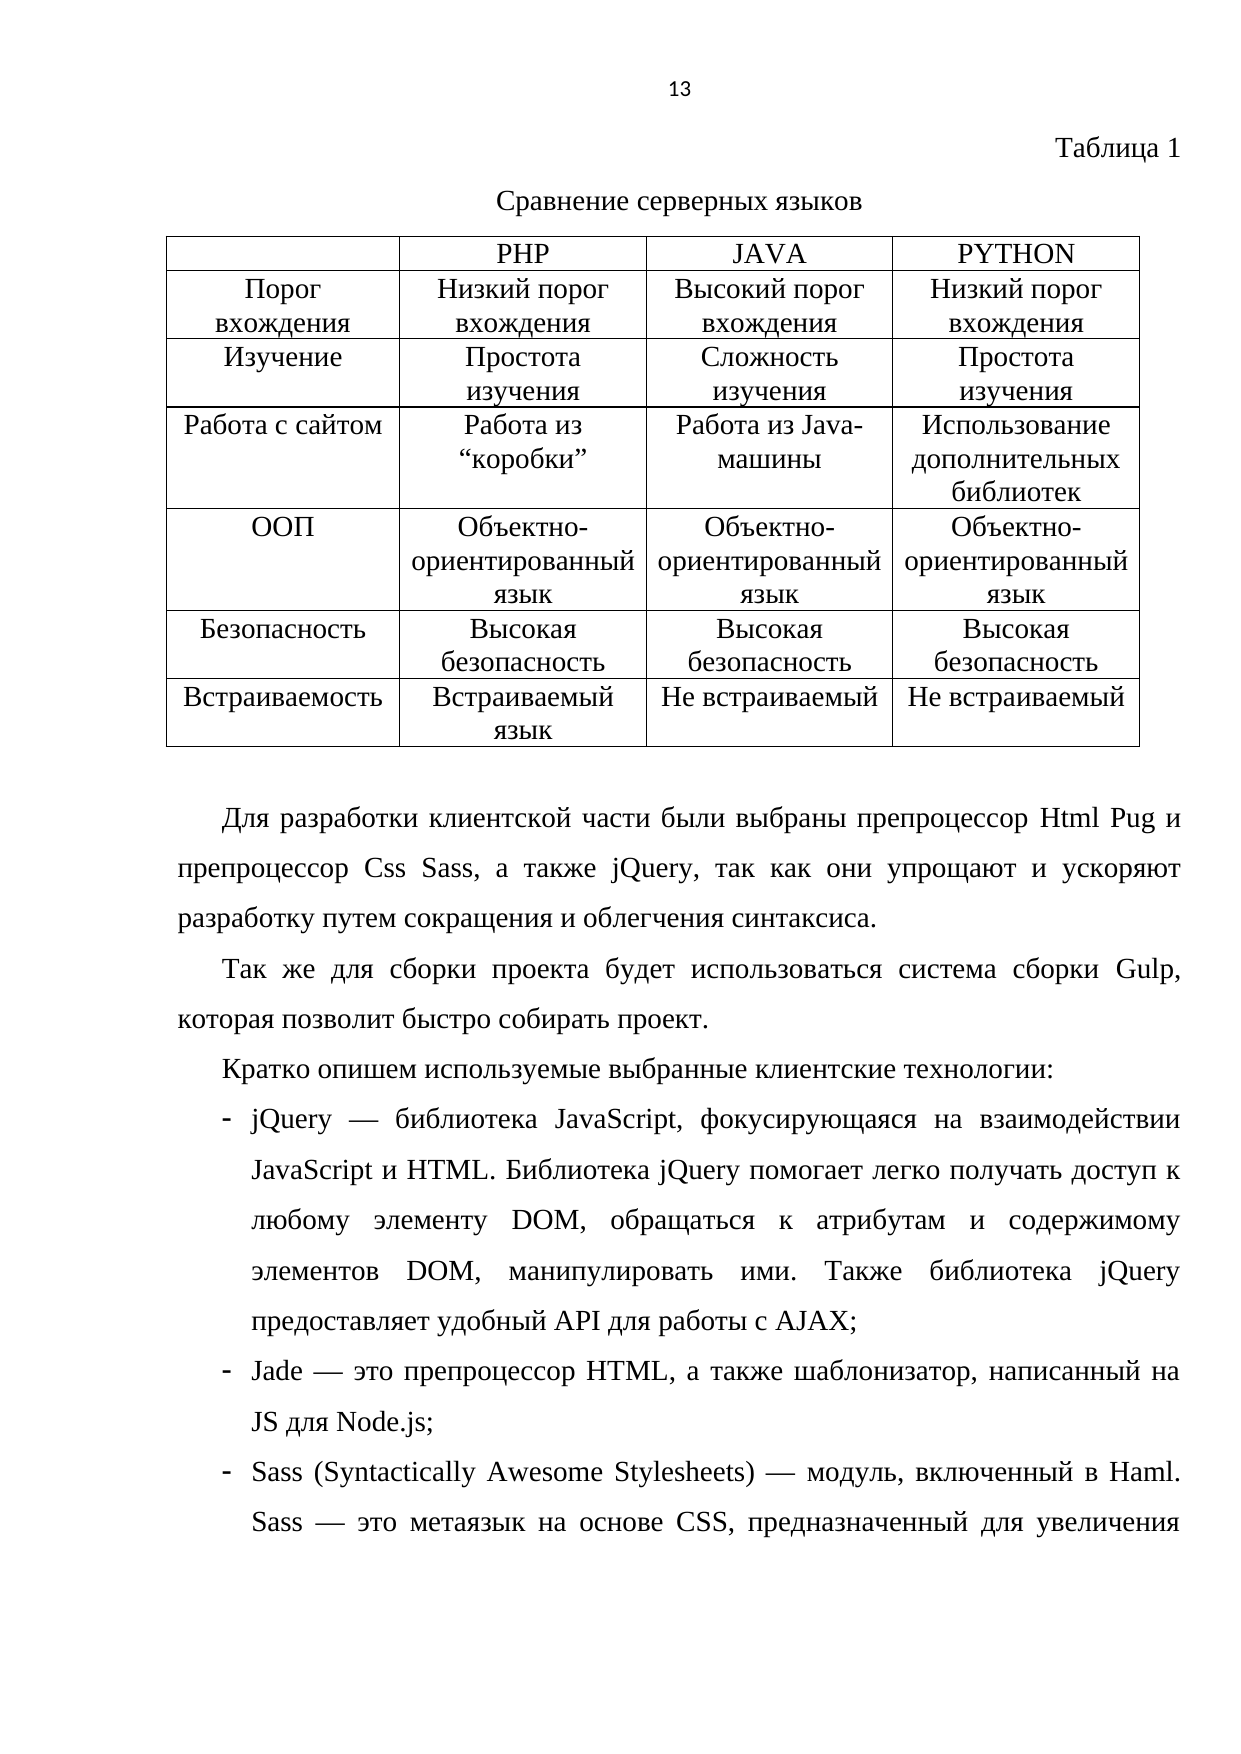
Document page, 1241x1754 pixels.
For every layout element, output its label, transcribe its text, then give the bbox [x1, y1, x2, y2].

table_cell Не встраиваемый [647, 679, 892, 746]
table_cell Объектно-ориентированный язык [647, 509, 892, 610]
table_cell Работа из “коробки” [400, 408, 646, 508]
text Так же для сборки проекта будет использоваться система сборки Gulp, которая позволит быстро собирать проект. [177, 951, 1181, 1034]
table_cell Высокая безопасность [1070, 611, 1139, 678]
text jQuery — библиотека JavaScript, фокусирующаяся на взаимодействии JavaScript и HTML. Библиотека jQuery помогает легко получать доступ к любому элементу DOM, обращаться к атрибутам и содержимому элементов DOM, манипулировать ими. Также библиотека jQuery предоставляет удобный API для работы с AJAX; [222, 1102, 1181, 1337]
text Таблица 1 [177, 130, 1181, 163]
table_cell Встраиваемость [167, 679, 399, 746]
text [222, 1454, 1181, 1538]
table_cell Безопасность [167, 611, 399, 678]
table_cell Сложность изучения [647, 339, 892, 406]
table_cell Объектно-ориентированный язык [893, 509, 1139, 610]
text Сравнение серверных языков [177, 183, 1181, 216]
table_cell Работа с сайтом [167, 408, 399, 508]
table_cell Высокая безопасность [576, 611, 646, 678]
table_header [167, 237, 399, 270]
text Кратко опишем используемые выбранные клиентские технологии: [177, 1051, 1181, 1085]
table_cell Работа из Java-машины [647, 408, 892, 508]
table_cell Простота изучения [893, 339, 1139, 406]
table_cell Высокий порог вхождения [647, 271, 892, 338]
table_cell Встраиваемый язык [400, 679, 646, 746]
table_cell Не встраиваемый [893, 679, 1139, 746]
table_cell Объектно-ориентированный язык [400, 509, 646, 610]
table_cell Высокая безопасность [647, 611, 716, 678]
table_header JAVA [647, 237, 892, 270]
table_cell Высокая безопасность [823, 611, 892, 678]
table_cell Использование дополнительных библиотек [893, 408, 1139, 508]
text Для разработки клиентской части были выбраны препроцессор Html Pug и препроцессор Css Sass, а также jQuery, так как они упрощают и ускоряют разработку путем сокращения и облегчения синтаксиса. [177, 800, 1181, 934]
table_cell Простота изучения [400, 339, 646, 406]
table_cell Низкий порог вхождения [893, 271, 1139, 338]
table_header PYTHON [893, 237, 1139, 270]
table_header PHP [400, 237, 646, 270]
table_cell ООП [167, 509, 399, 610]
table_cell Порог вхождения [167, 271, 399, 338]
table_cell Высокая безопасность [893, 611, 963, 678]
table_cell Низкий порог вхождения [400, 271, 646, 338]
table_cell Высокая безопасность [400, 611, 469, 678]
table_cell Изучение [167, 339, 399, 406]
text Jade — это препроцессор HTML, а также шаблонизатор, написанный на JS для Node.js; [222, 1353, 1181, 1437]
